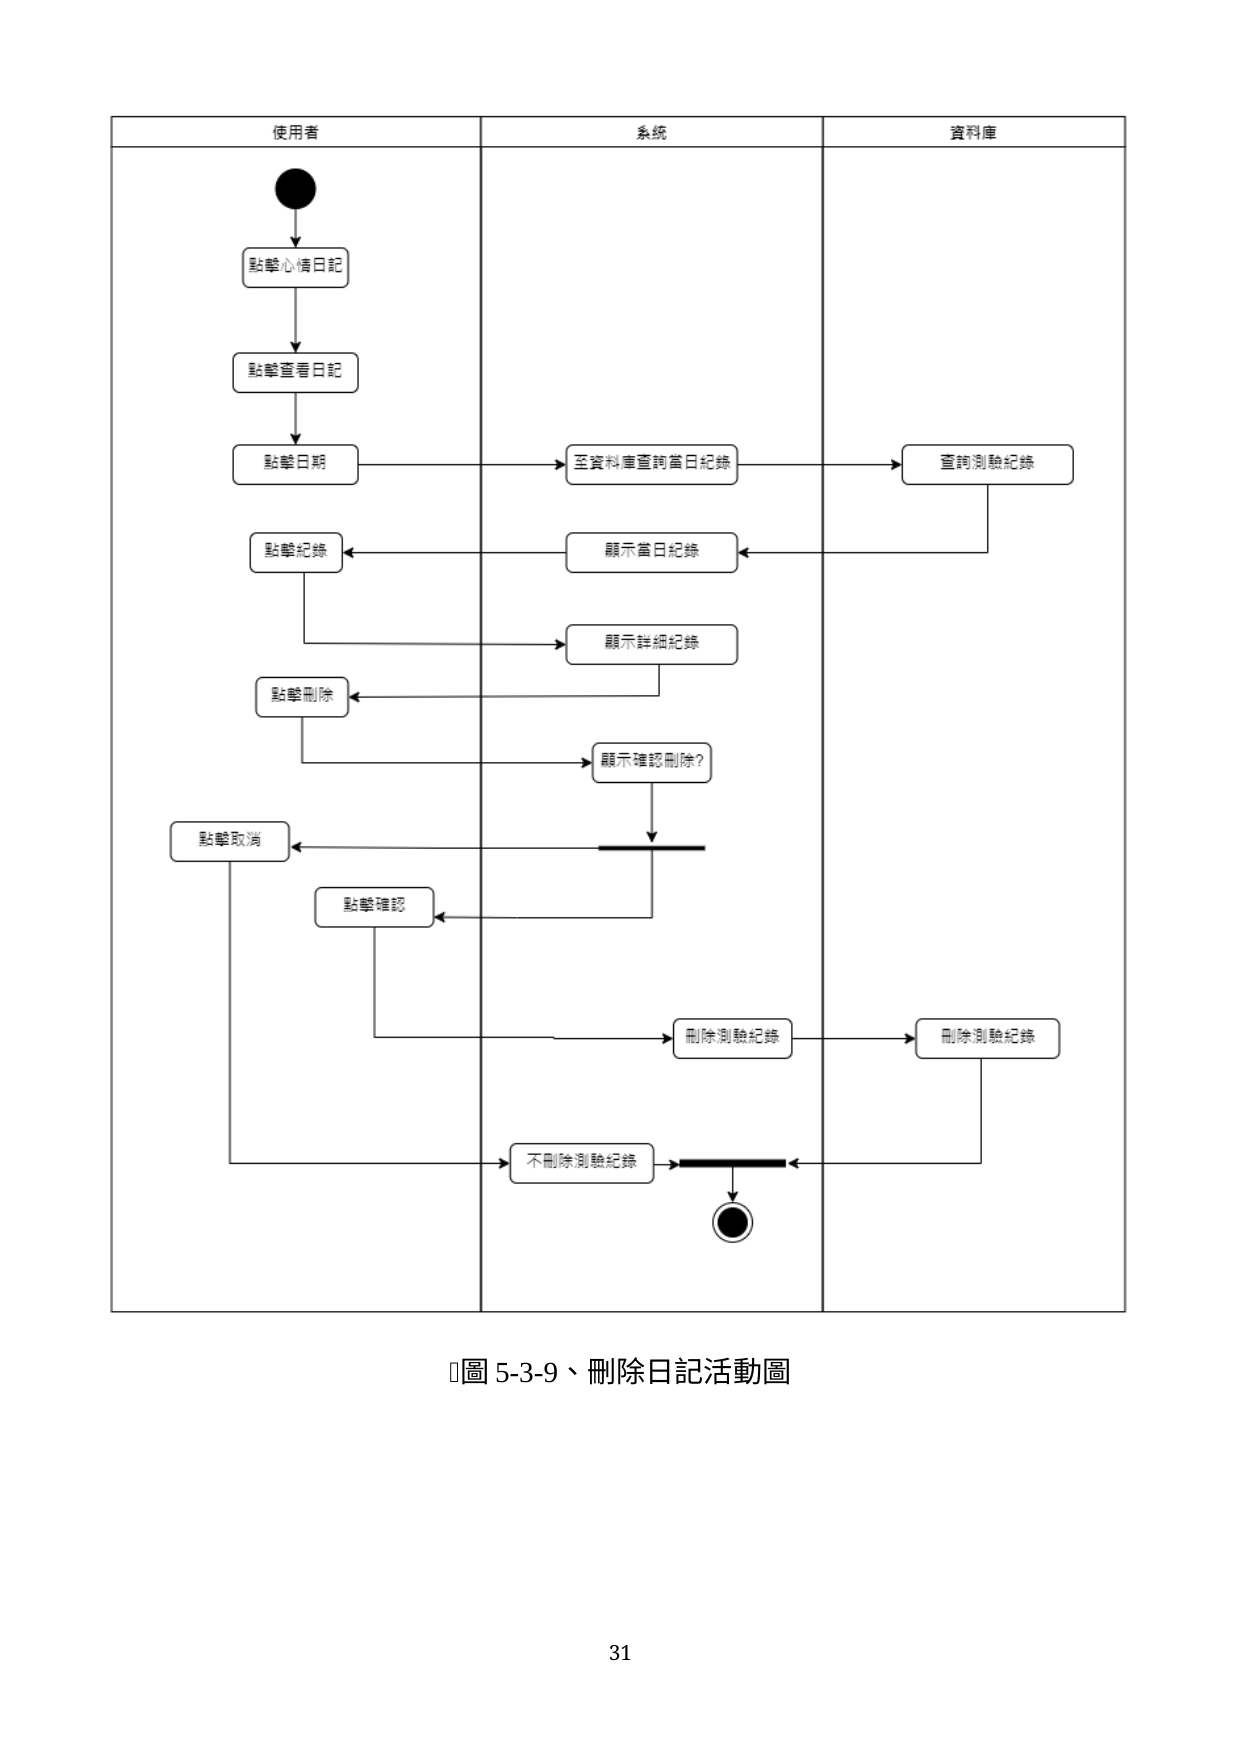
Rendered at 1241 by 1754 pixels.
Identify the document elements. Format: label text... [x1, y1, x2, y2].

text 圖5-3-9、刪除日記活動圖 [89, 1332, 1152, 1407]
picture [105, 94, 1135, 1322]
